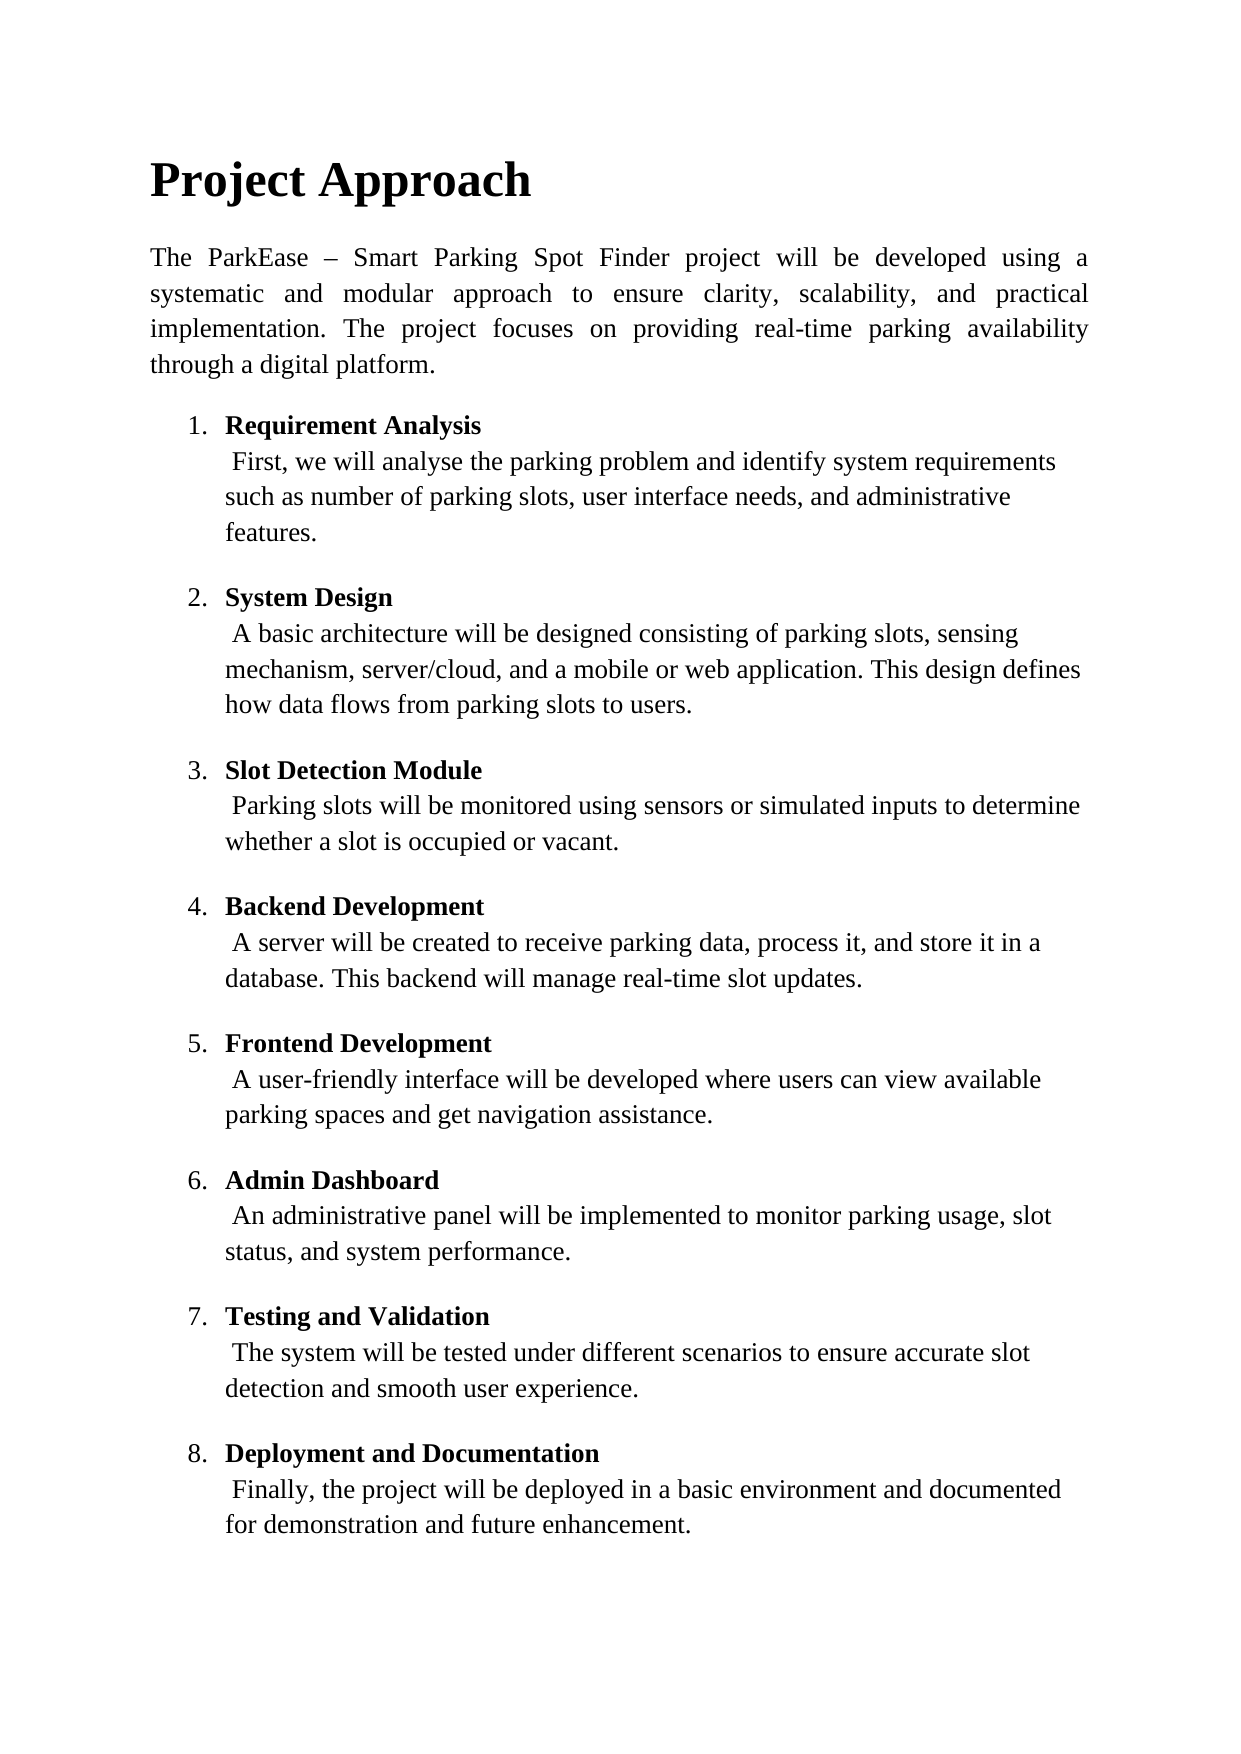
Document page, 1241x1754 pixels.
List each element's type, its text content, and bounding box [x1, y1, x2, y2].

text Project Approach [150, 150, 1090, 207]
list Slot Detection Module Parking slots will be monitored using sensors or simulated inputs to determine whether a slot is occupied or vacant. [187, 754, 1090, 887]
list Frontend Development A user-friendly interface will be developed where users can view available parking spaces and get navigation assistance. [187, 1027, 1090, 1160]
list Backend Development A server will be created to receive parking data, process it, and store it in a database. This backend will manage real-time slot updates. [187, 890, 1090, 1023]
list Testing and Validation The system will be tested under different scenarios to ensure accurate slot detection and smooth user experience. [187, 1300, 1090, 1433]
list Deployment and Documentation Finally, the project will be deployed in a basic environment and documented for demonstration and future enhancement. [187, 1437, 1090, 1540]
text The ParkEase – Smart Parking Spot Finder project will be developed using a systematic and modular approach to ensure clarity, scalability, and practical implementation. The project focuses on providing real-time parking availability through a digital platform. [150, 241, 1090, 379]
list Admin Dashboard An administrative panel will be implemented to monitor parking usage, slot status, and system performance. [187, 1164, 1090, 1297]
list System Design A basic architecture will be designed consisting of parking slots, sensing mechanism, server/cloud, and a mobile or web application. This design defines how data flows from parking slots to users. [187, 581, 1090, 750]
list Requirement Analysis First, we will analyse the parking problem and identify system requirements such as number of parking slots, user interface needs, and administrative features. [187, 409, 1090, 577]
